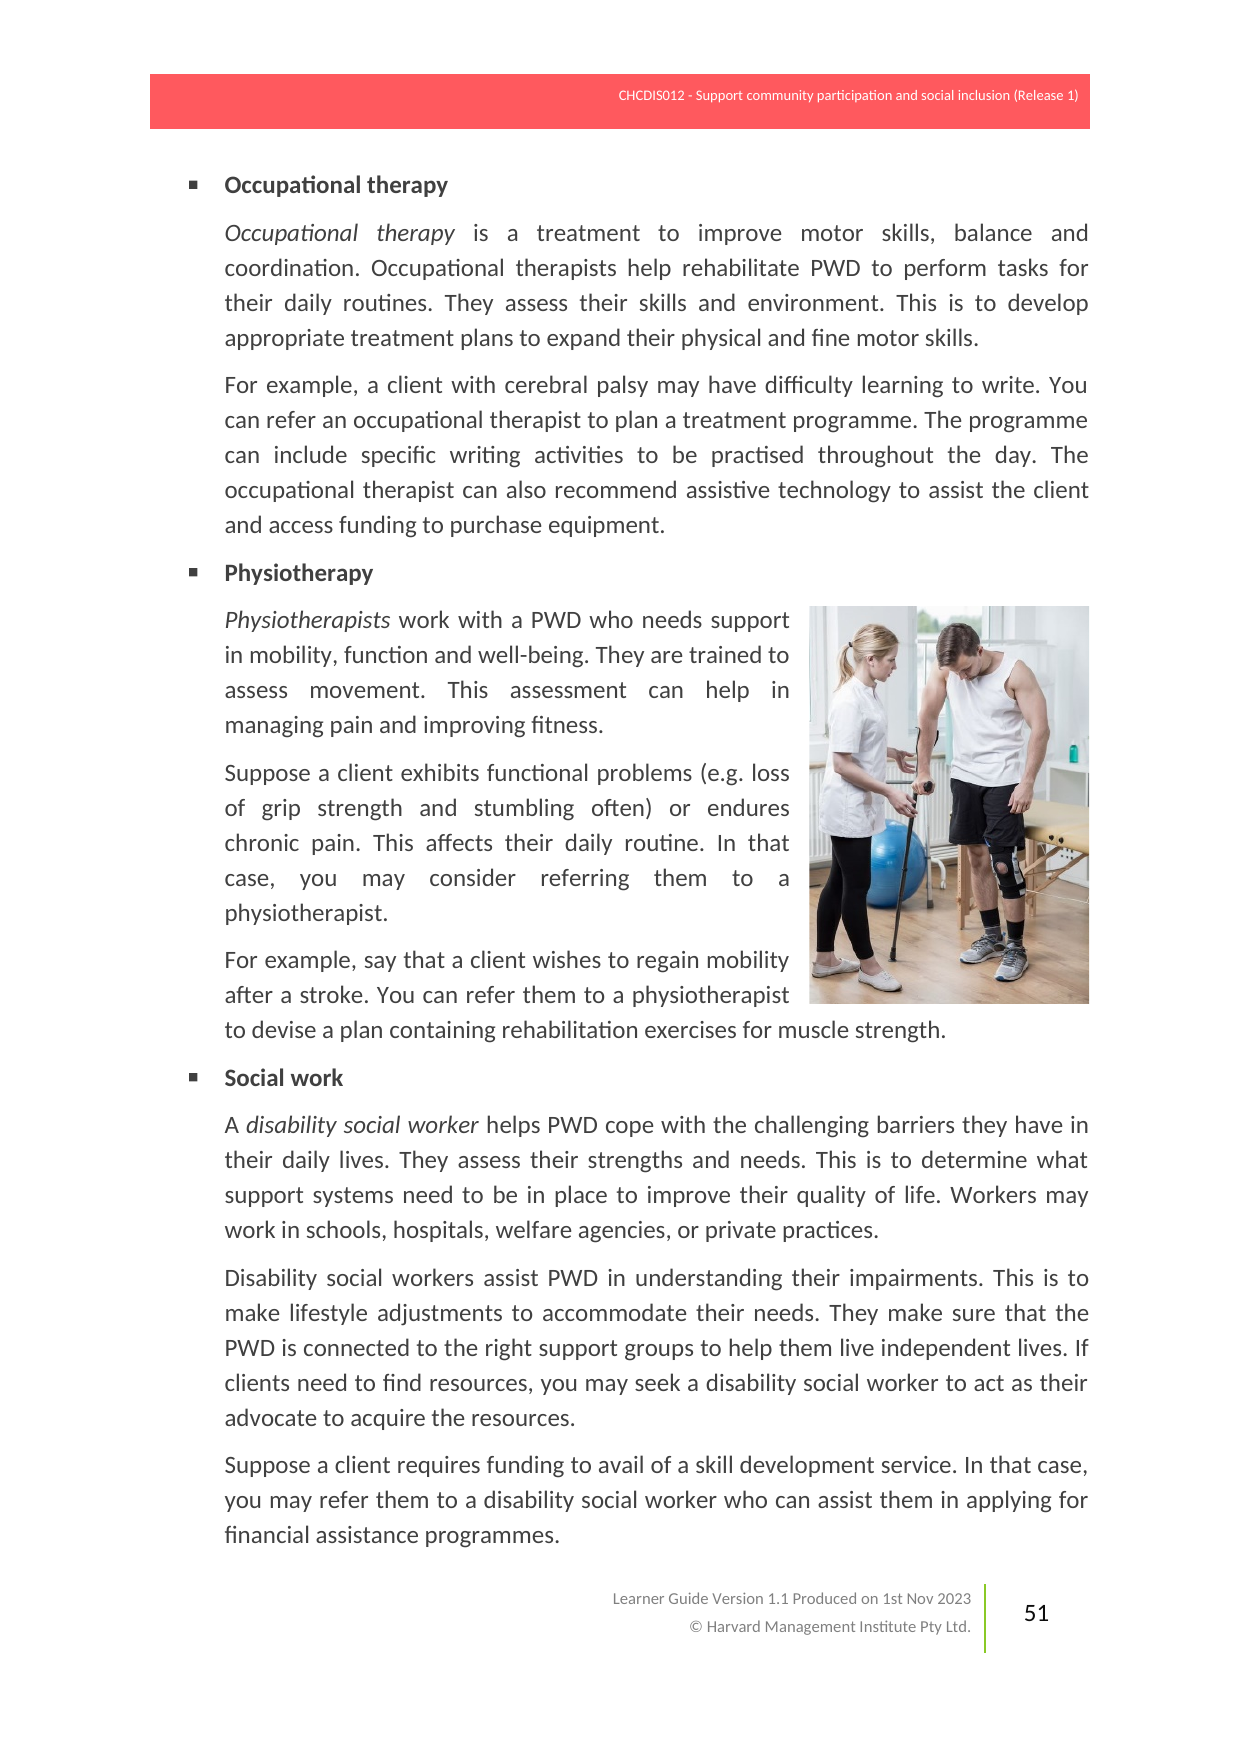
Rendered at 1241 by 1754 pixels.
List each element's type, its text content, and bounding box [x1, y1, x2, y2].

picture [809, 606, 1090, 1004]
text For example, a client with cerebral palsy may have difficulty learning to write. You can refer an occupational therapist to plan a treatment programme. The programme can include specific writing activities to be practised throughout the day. The occupational therapist can also recommend assistive technology to assist the client and access funding to purchase equipment. [224, 369, 1090, 540]
list Occupational therapy [187, 169, 1090, 200]
text Suppose a client requires funding to avail of a skill development service. In that case, you may refer them to a disability social worker who can assist them in applying for financial assistance programmes. [224, 1449, 1090, 1550]
text Disability social workers assist PWD in understanding their impairments. This is to make lifestyle adjustments to accommodate their needs. They make sure that the PWD is connected to the right support groups to help them live independent lives. If clients need to find resources, you may seek a disability social worker to act as their advocate to acquire the resources. [224, 1262, 1090, 1432]
text For example, say that a client wishes to regain mobility after a stroke. You can refer them to a physiotherapist to devise a plan containing rehabilitation exercises for muscle strength. [224, 944, 1090, 1045]
text A disability social worker helps PWD cope with the challenging barriers they have in their daily lives. They assess their strengths and needs. This is to determine what support systems need to be in place to improve their quality of life. Workers may work in schools, hospitals, welfare agencies, or private practices. [224, 1109, 1090, 1245]
text Suppose a client exhibits functional problems (e.g. loss of grip strength and stumbling often) or endures chronic pain. This affects their daily routine. In that case, you may consider referring them to a physiotherapist. [224, 757, 809, 927]
list Physiotherapy [187, 557, 1090, 587]
list Social work [187, 1062, 1090, 1092]
text Occupational therapy is a treatment to improve motor skills, balance and coordination. Occupational therapists help rehabilitate PWD to perform tasks for their daily routines. They assess their skills and environment. This is to develop appropriate treatment plans to expand their physical and fine motor skills. [224, 217, 1090, 352]
text Physiotherapists work with a PWD who needs support in mobility, function and well-being. They are trained to assess movement. This assessment can help in managing pain and improving fitness. [224, 604, 1090, 740]
